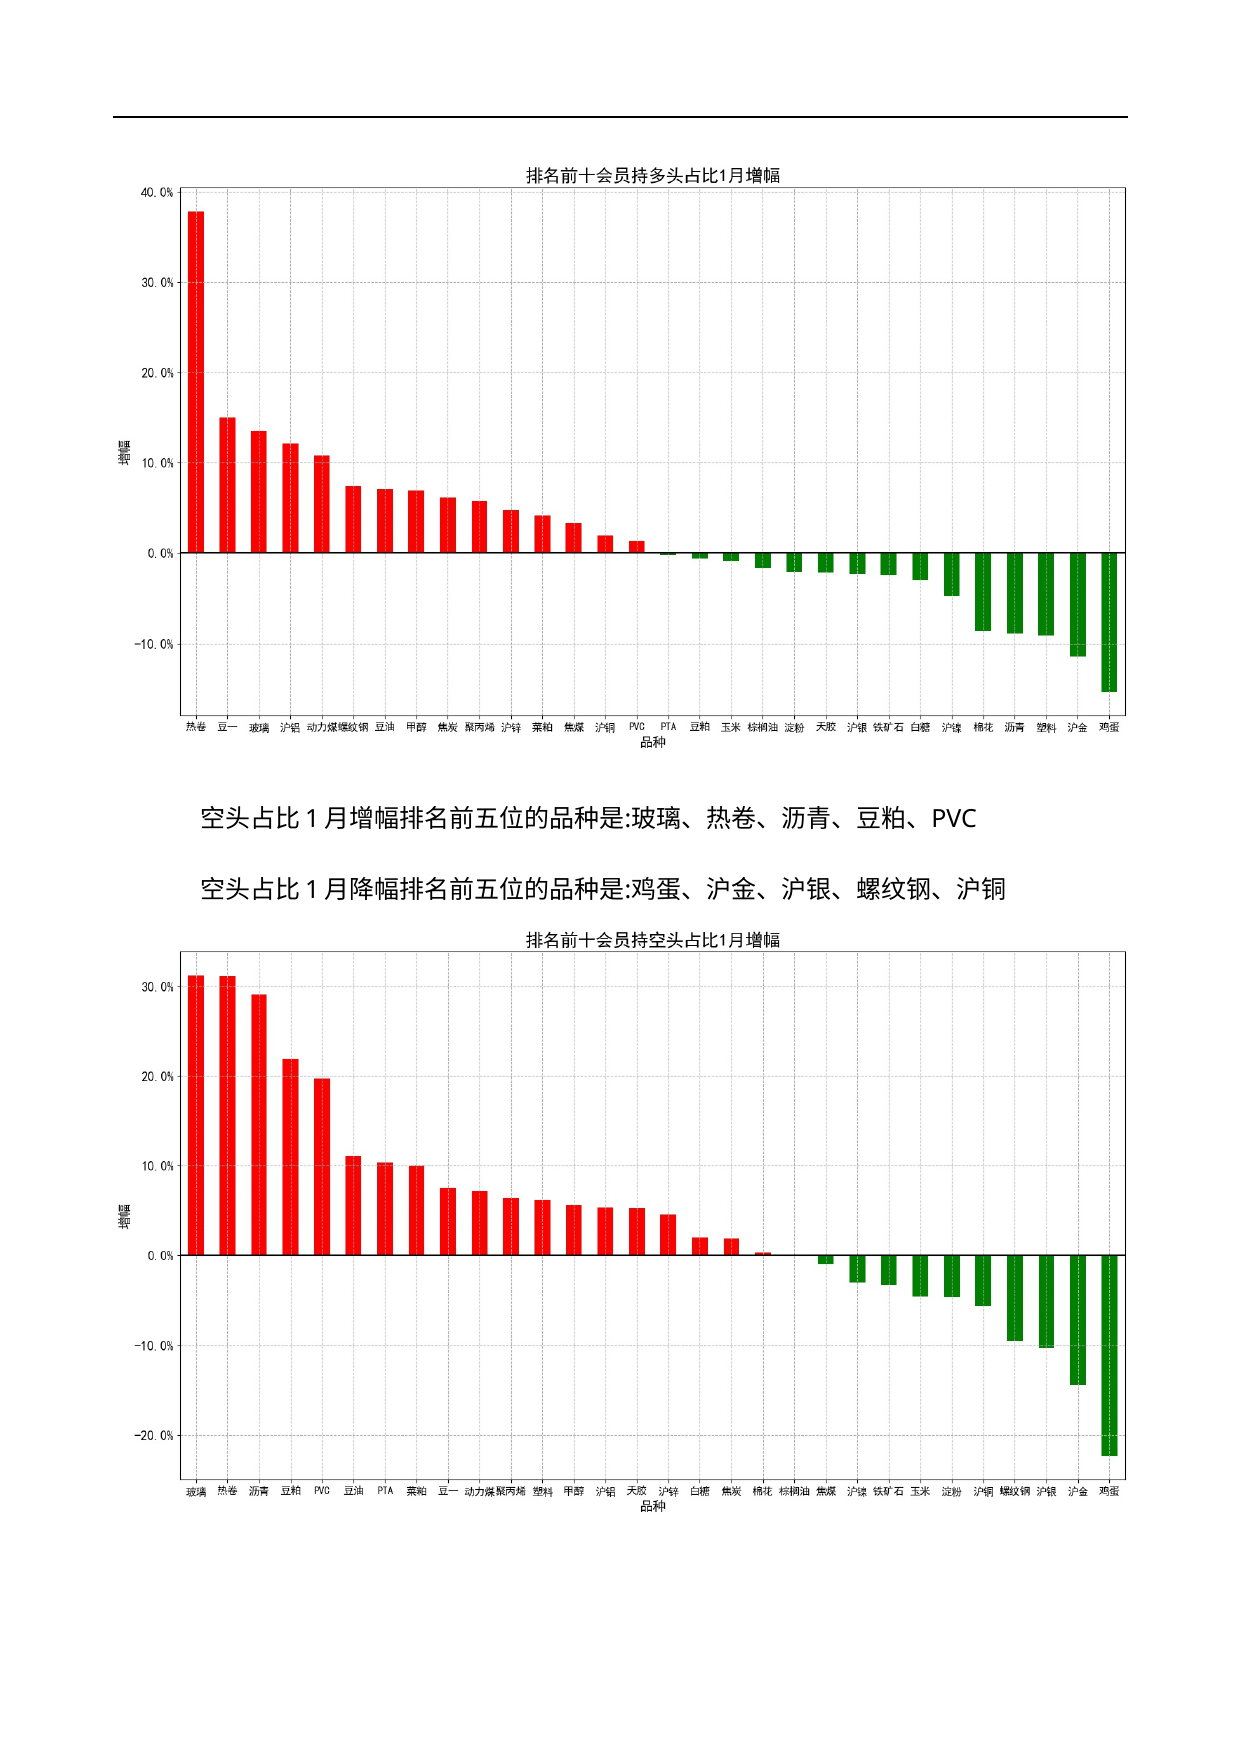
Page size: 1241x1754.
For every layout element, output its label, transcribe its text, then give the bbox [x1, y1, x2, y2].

picture [112, 162, 1133, 754]
picture [112, 925, 1133, 1518]
text 空头占比1月增幅排名前五位的品种是:玻璃、热卷、沥青、豆粕、PVC [156, 784, 1128, 849]
text 空头占比1月降幅排名前五位的品种是:鸡蛋、沪金、沪银、螺纹钢、沪铜 [156, 855, 1128, 920]
